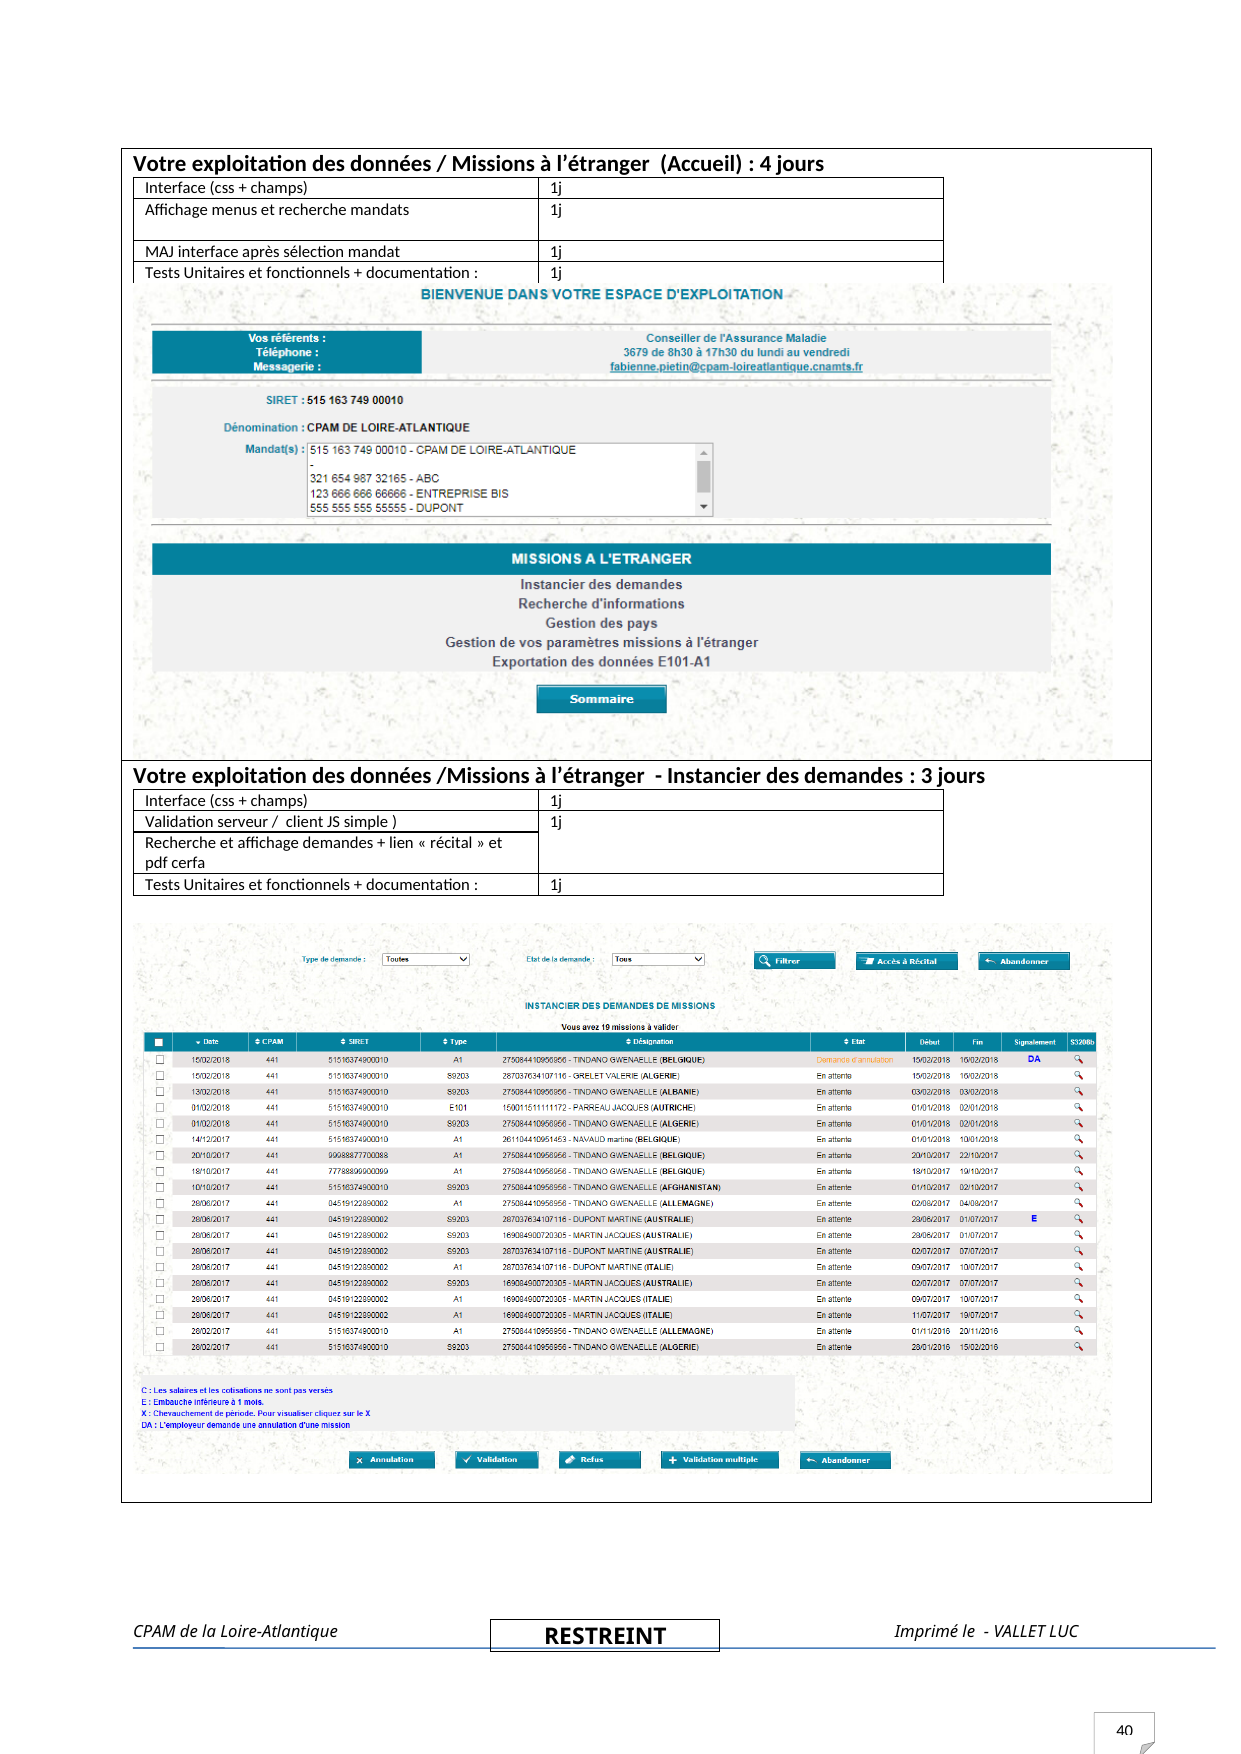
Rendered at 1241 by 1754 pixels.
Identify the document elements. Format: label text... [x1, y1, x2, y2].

table_cell Votre exploitation des données /Missions à l’étranger - Instancier des demandes : 3 jours [122, 761, 1151, 1502]
picture [132, 923, 1113, 1474]
table_header Votre exploitation des données / Missions à l’étranger (Accueil) : 4 jours [122, 149, 1151, 760]
picture [132, 283, 1113, 760]
